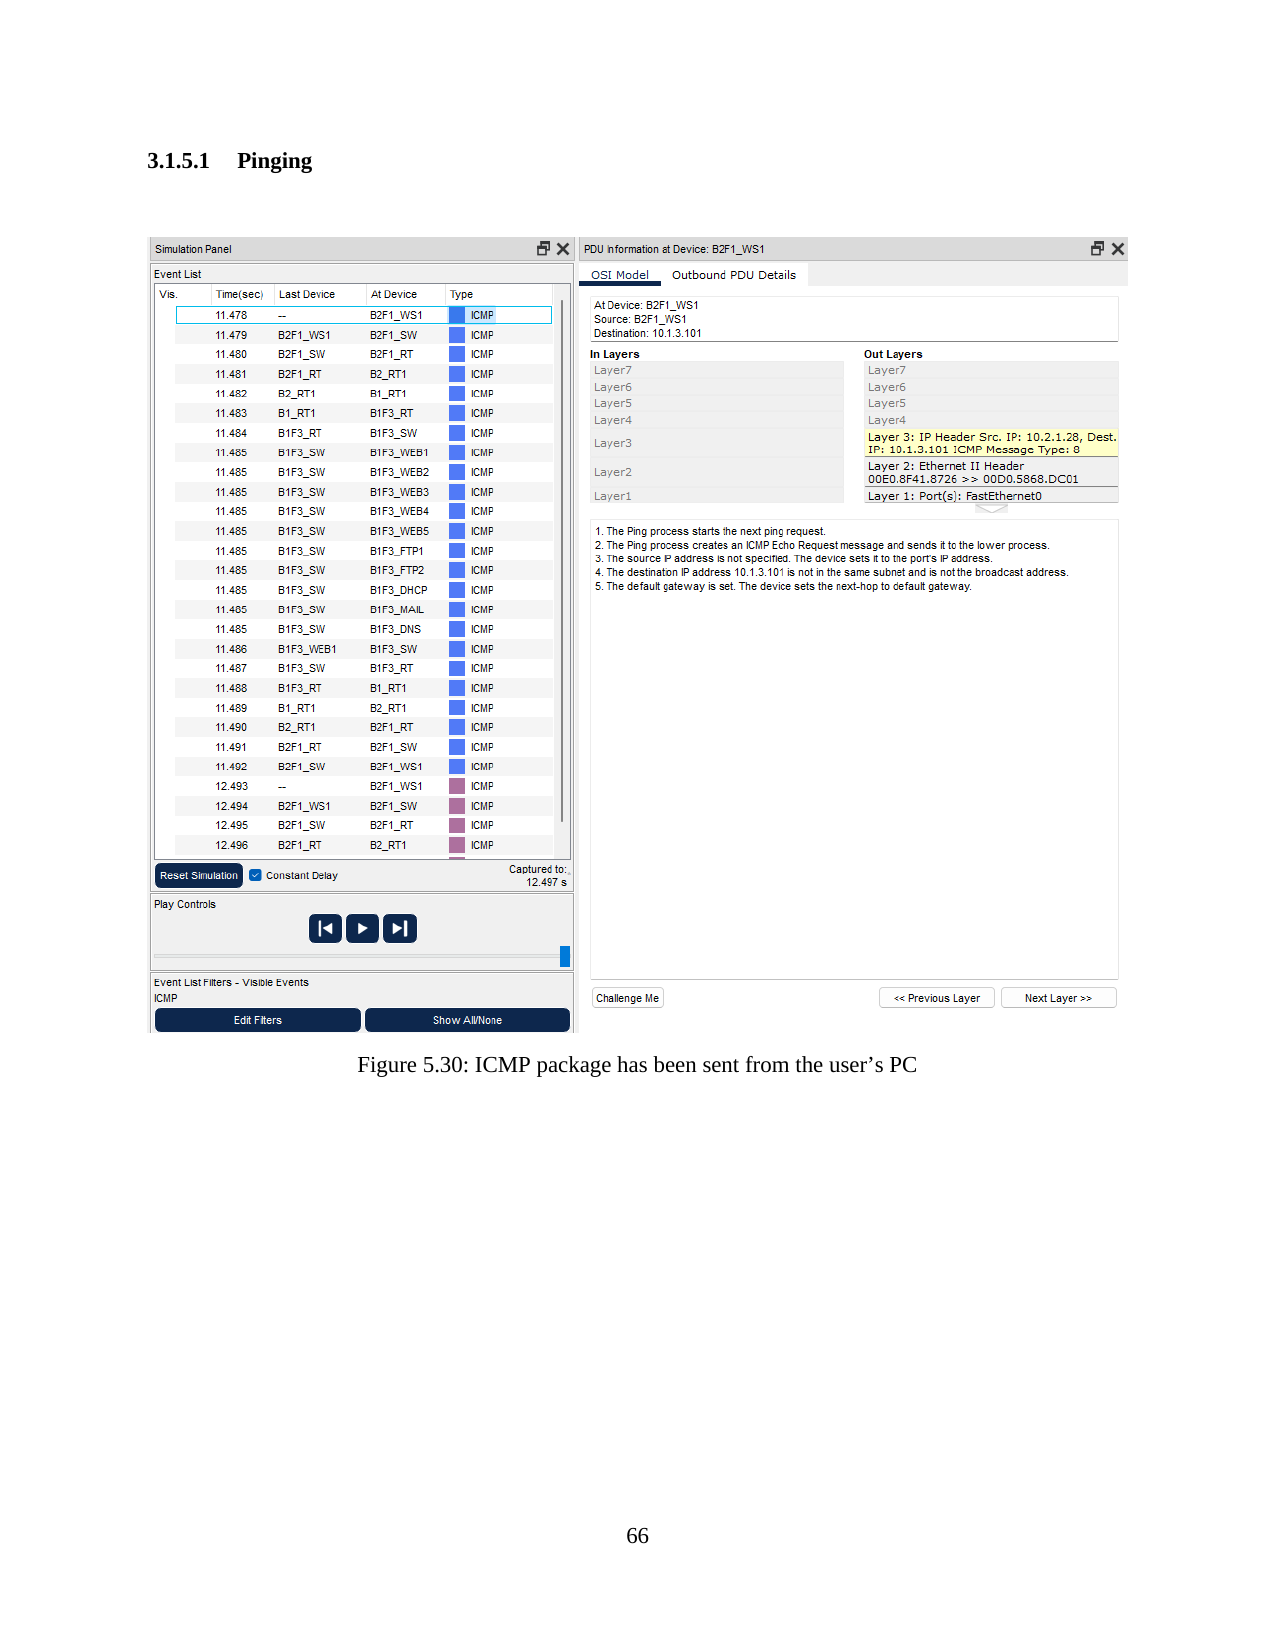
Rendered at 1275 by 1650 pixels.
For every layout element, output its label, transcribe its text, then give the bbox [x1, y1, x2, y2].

picture [147, 237, 1128, 1033]
text Figure 5.30: ICMP package has been sent from the user’s PC [147, 1052, 1128, 1078]
subtitle Pinging [147, 147, 1128, 173]
